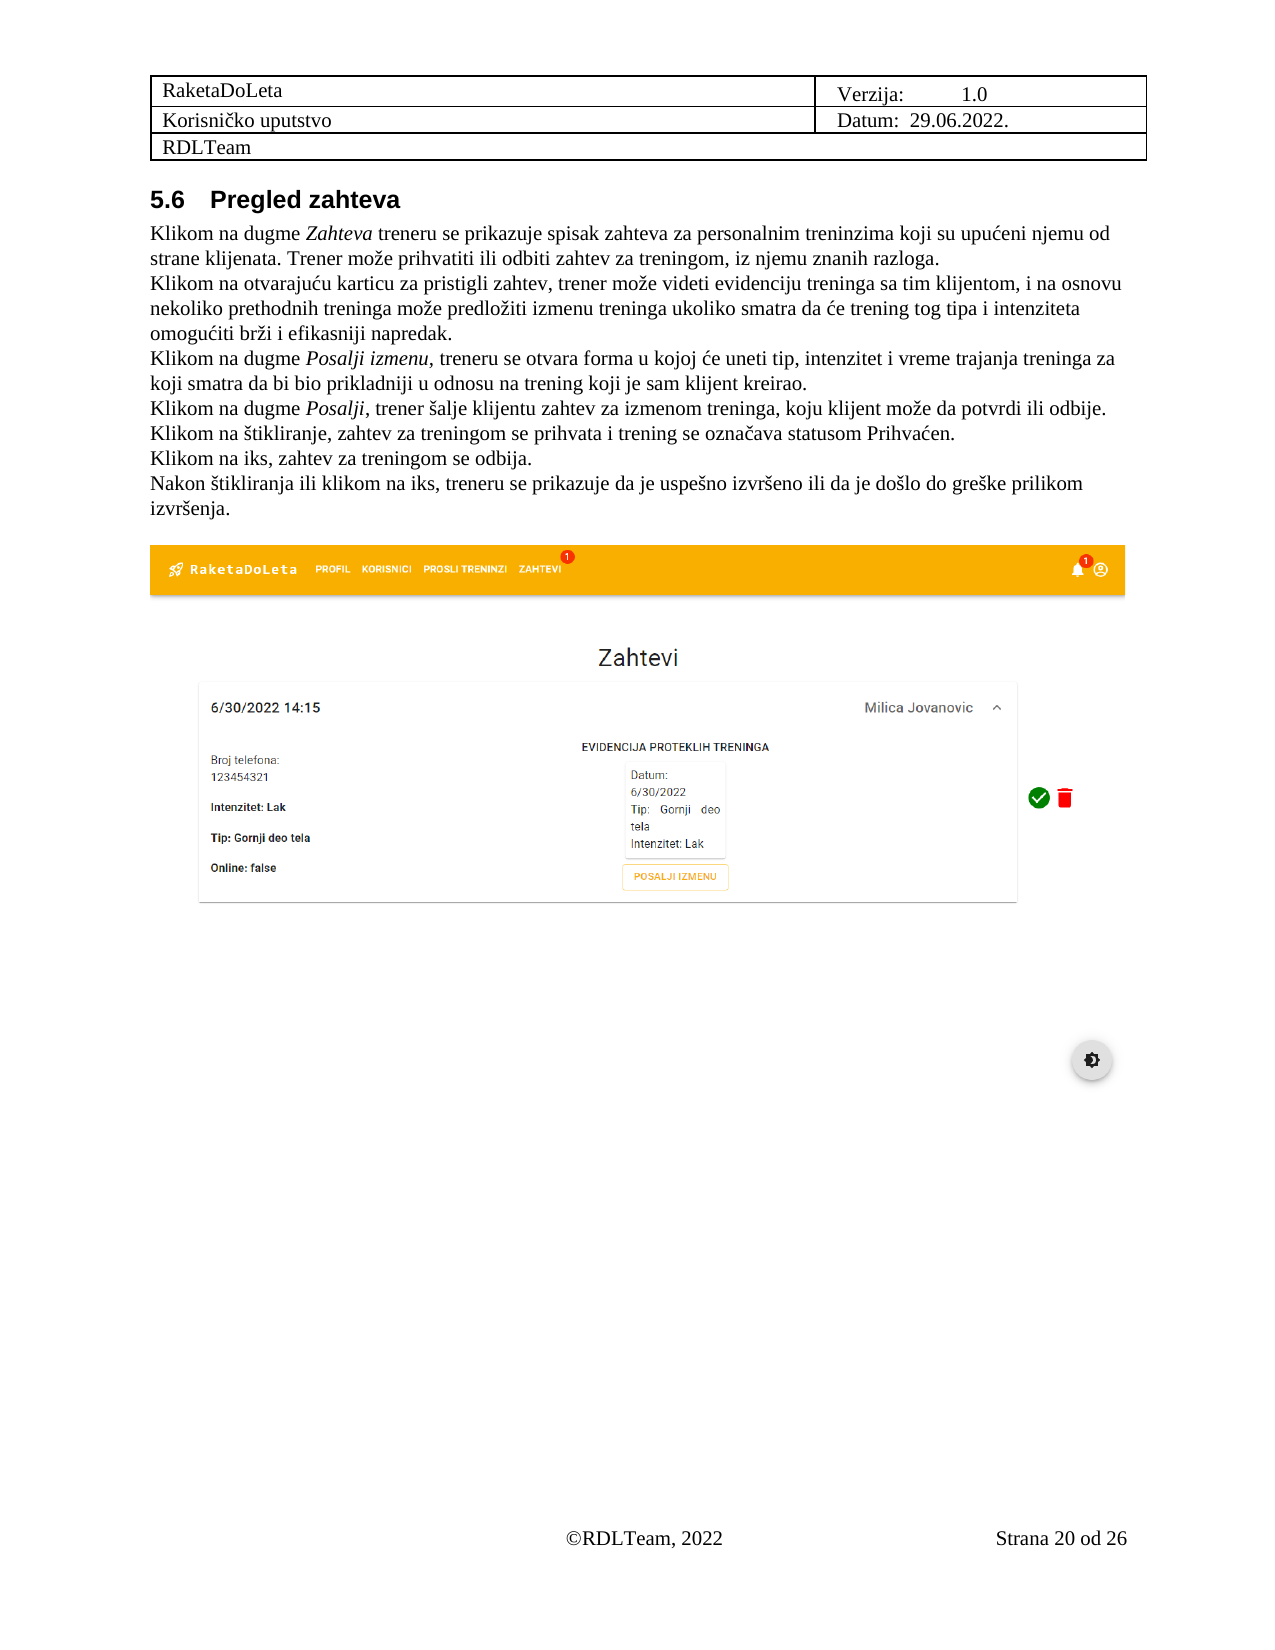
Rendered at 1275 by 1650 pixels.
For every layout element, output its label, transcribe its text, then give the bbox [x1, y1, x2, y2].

text Klikom na iks, zahtev za treningom se odbija. [150, 445, 1125, 470]
text Klikom na otvarajuću karticu za pristigli zahtev, trener može videti evidenciju treninga sa tim klijentom, i na osnovu nekoliko prethodnih treninga može predložiti izmenu treninga ukoliko smatra da će trening tog tipa i intenziteta omogućiti brži i efikasniji napredak. [150, 270, 1125, 345]
text Klikom na štikliranje, zahtev za treningom se prihvata i trening se označava statusom Prihvaćen. [150, 420, 1125, 445]
text Klikom na dugme Zahteva treneru se prikazuje spisak zahteva za personalnim treninzima koji su upućeni njemu od strane klijenata. Trener može prihvatiti ili odbiti zahtev za treningom, iz njemu znanih razloga. [150, 220, 1125, 270]
text Klikom na dugme Posalji, trener šalje klijentu zahtev za izmenom treninga, koju klijent može da potvrdi ili odbije. [150, 395, 1125, 420]
subtitle Pregled zahteva [150, 185, 1125, 214]
text Nakon štikliranja ili klikom na iks, treneru se prikazuje da je uspešno izvršeno ili da je došlo do greške prilikom izvršenja. [150, 470, 1125, 520]
picture [150, 545, 1125, 1094]
text Klikom na dugme Posalji izmenu, treneru se otvara forma u kojoj će uneti tip, intenzitet i vreme trajanja treninga za koji smatra da bi bio prikladniji u odnosu na trening koji je sam klijent kreirao. [150, 345, 1125, 395]
